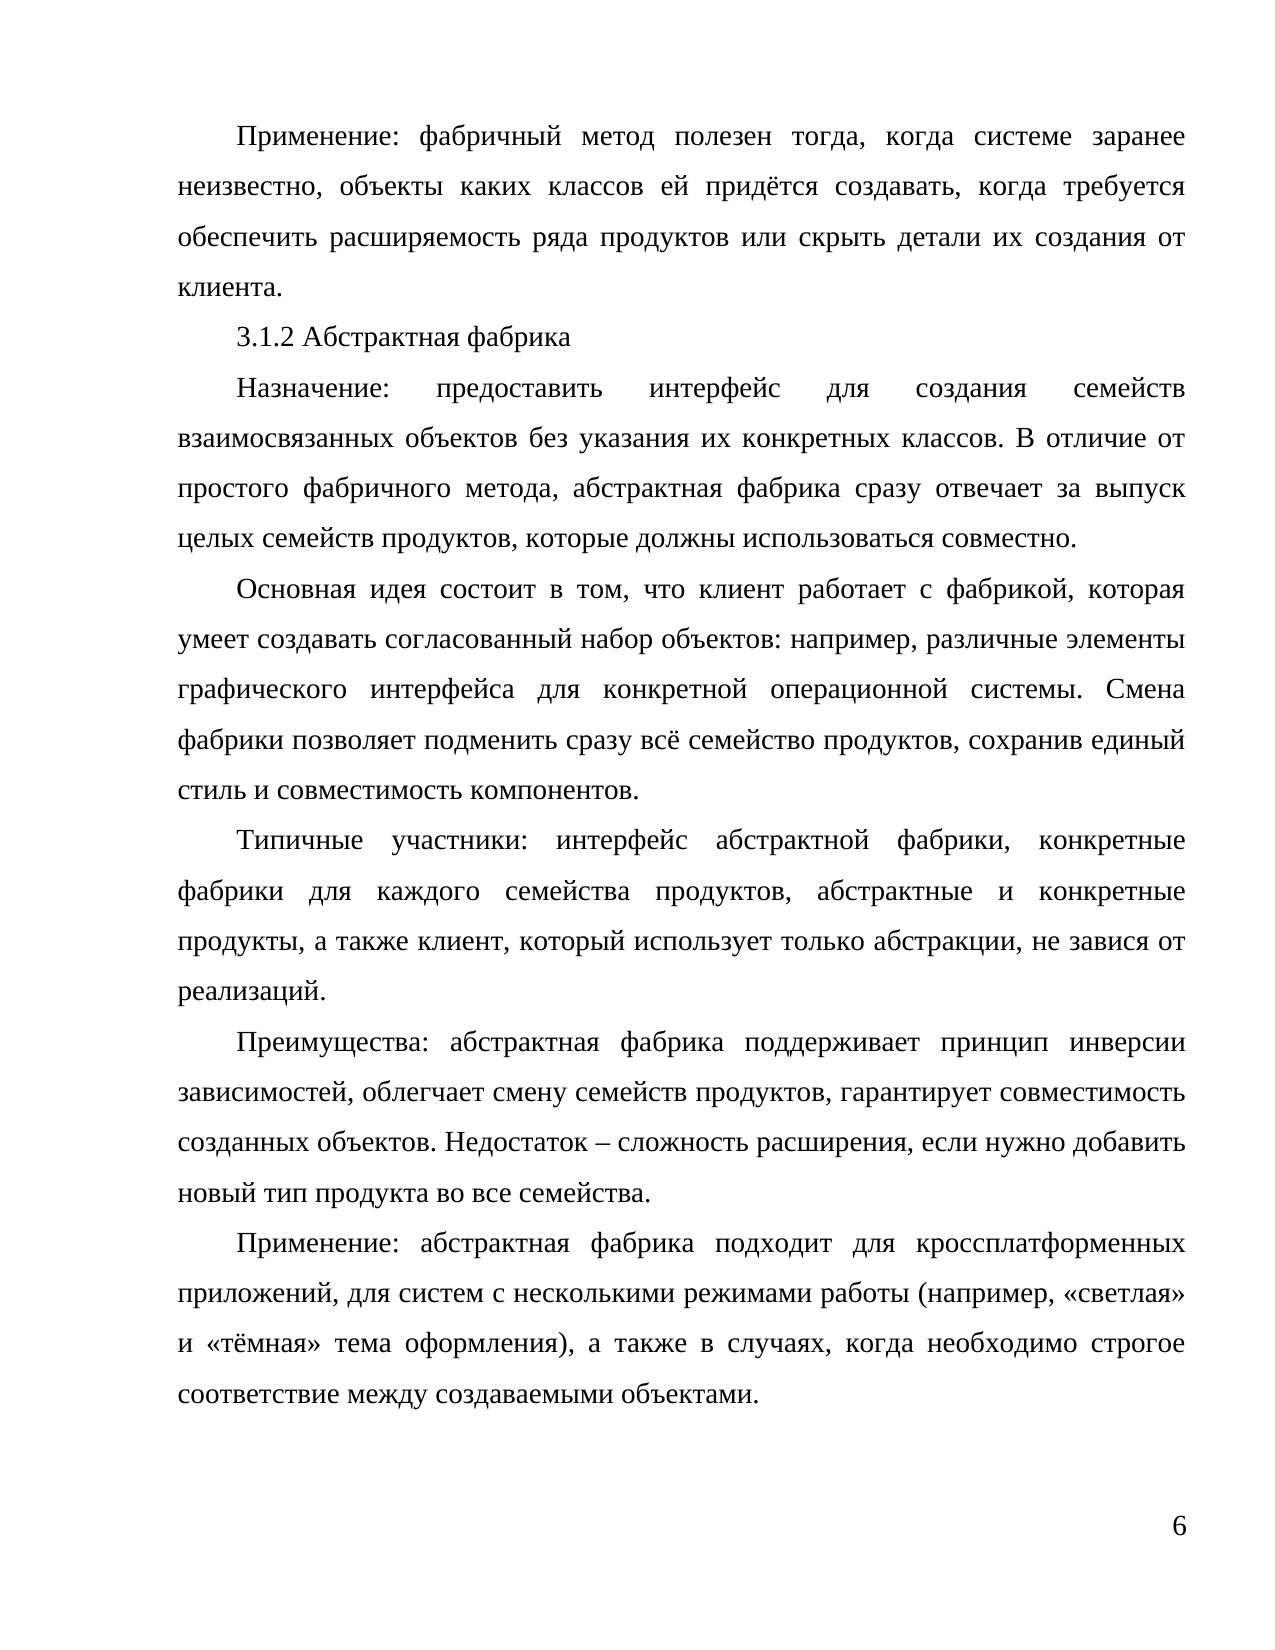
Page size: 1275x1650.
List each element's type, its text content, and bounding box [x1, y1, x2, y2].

text Преимущества: абстрактная фабрика поддерживает принцип инверсии зависимостей, облегчает смену семейств продуктов, гарантирует совместимость созданных объектов. Недостаток – сложность расширения, если нужно добавить новый тип продукта во все семейства. [177, 1024, 1186, 1208]
text Применение: абстрактная фабрика подходит для кроссплатформенных приложений, для систем с несколькими режимами работы (например, «светлая» и «тёмная» тема оформления), а также в случаях, когда необходимо строгое соответствие между создаваемыми объектами. [177, 1225, 1186, 1409]
text Применение: фабричный метод полезен тогда, когда системе заранее неизвестно, объекты каких классов ей придётся создавать, когда требуется обеспечить расширяемость ряда продуктов или скрыть детали их создания от клиента. [177, 118, 1186, 303]
text Типичные участники: интерфейс абстрактной фабрики, конкретные фабрики для каждого семейства продуктов, абстрактные и конкретные продукты, а также клиент, который использует только абстракции, не завися от реализаций. [177, 822, 1186, 1007]
text Назначение: предоставить интерфейс для создания семейств взаимосвязанных объектов без указания их конкретных классов. В отличие от простого фабричного метода, абстрактная фабрика сразу отвечает за выпуск целых семейств продуктов, которые должны использоваться совместно. [177, 370, 1186, 554]
text Основная идея состоит в том, что клиент работает с фабрикой, которая умеет создавать согласованный набор объектов: например, различные элементы графического интерфейса для конкретной операционной системы. Смена фабрики позволяет подменить сразу всё семейство продуктов, сохранив единый стиль и совместимость компонентов. [177, 571, 1186, 806]
text 3.1.2 Абстрактная фабрика [177, 319, 1186, 353]
